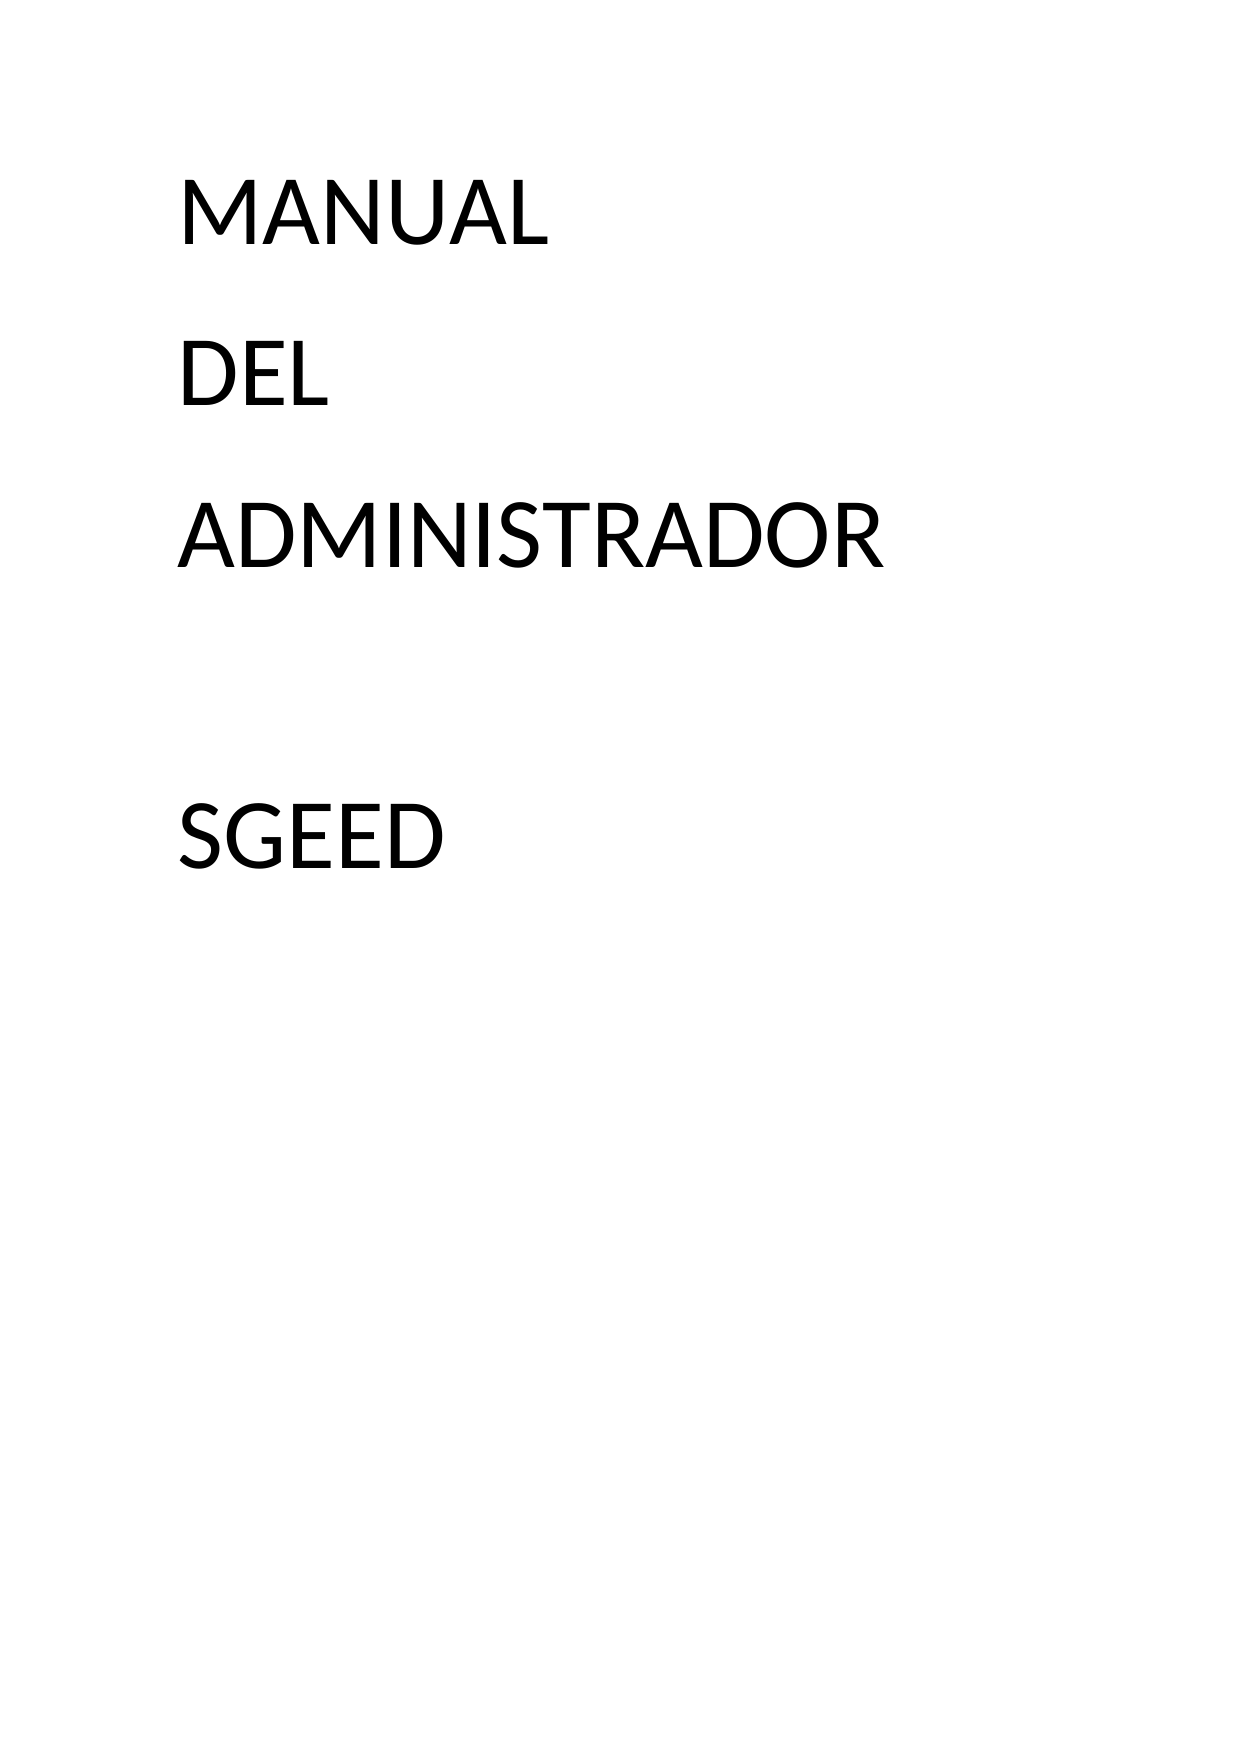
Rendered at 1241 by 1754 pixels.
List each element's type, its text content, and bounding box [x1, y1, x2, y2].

text ADMINISTRADOR [177, 470, 1063, 592]
text MANUAL [177, 148, 1063, 270]
text SGEED [177, 631, 1063, 893]
text DEL [177, 309, 1063, 431]
